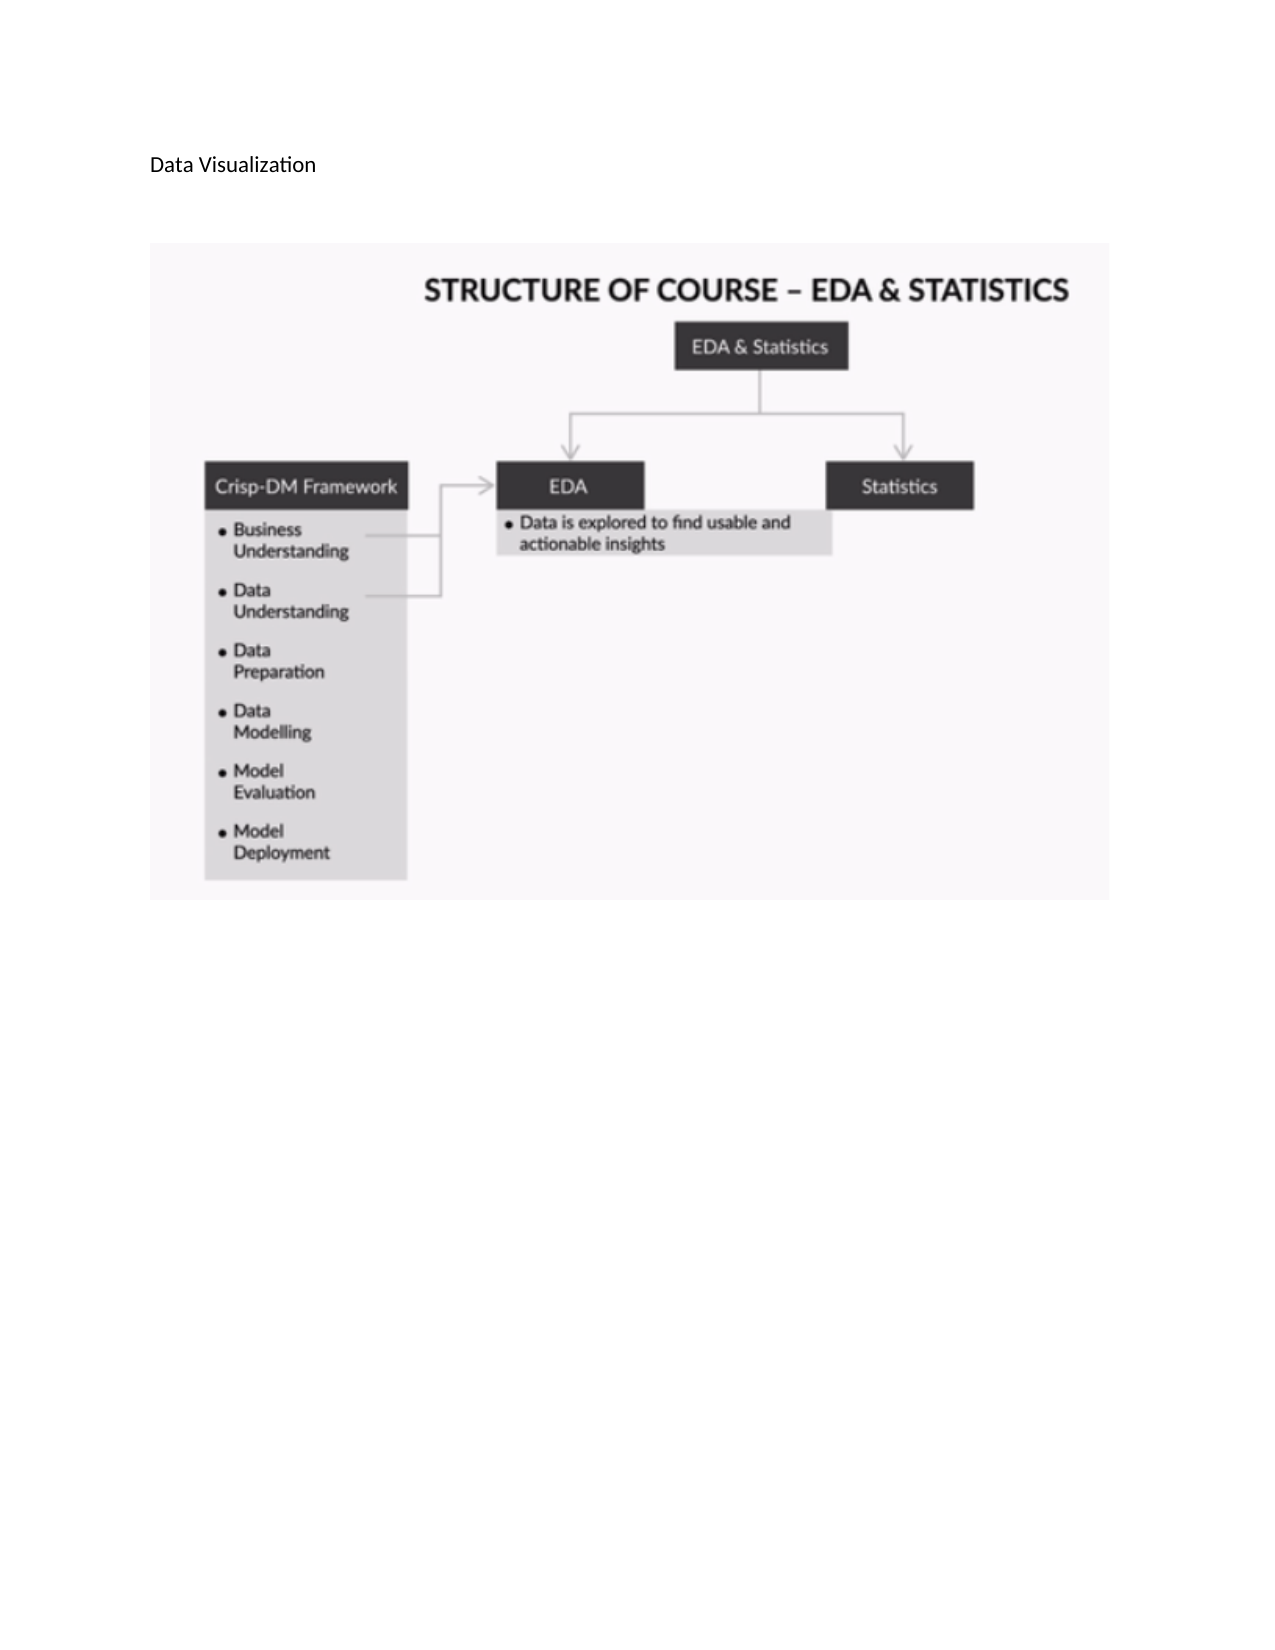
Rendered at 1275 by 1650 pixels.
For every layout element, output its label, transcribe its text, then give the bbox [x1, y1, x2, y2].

text Data Visualization [150, 150, 1125, 178]
picture [150, 243, 1110, 900]
